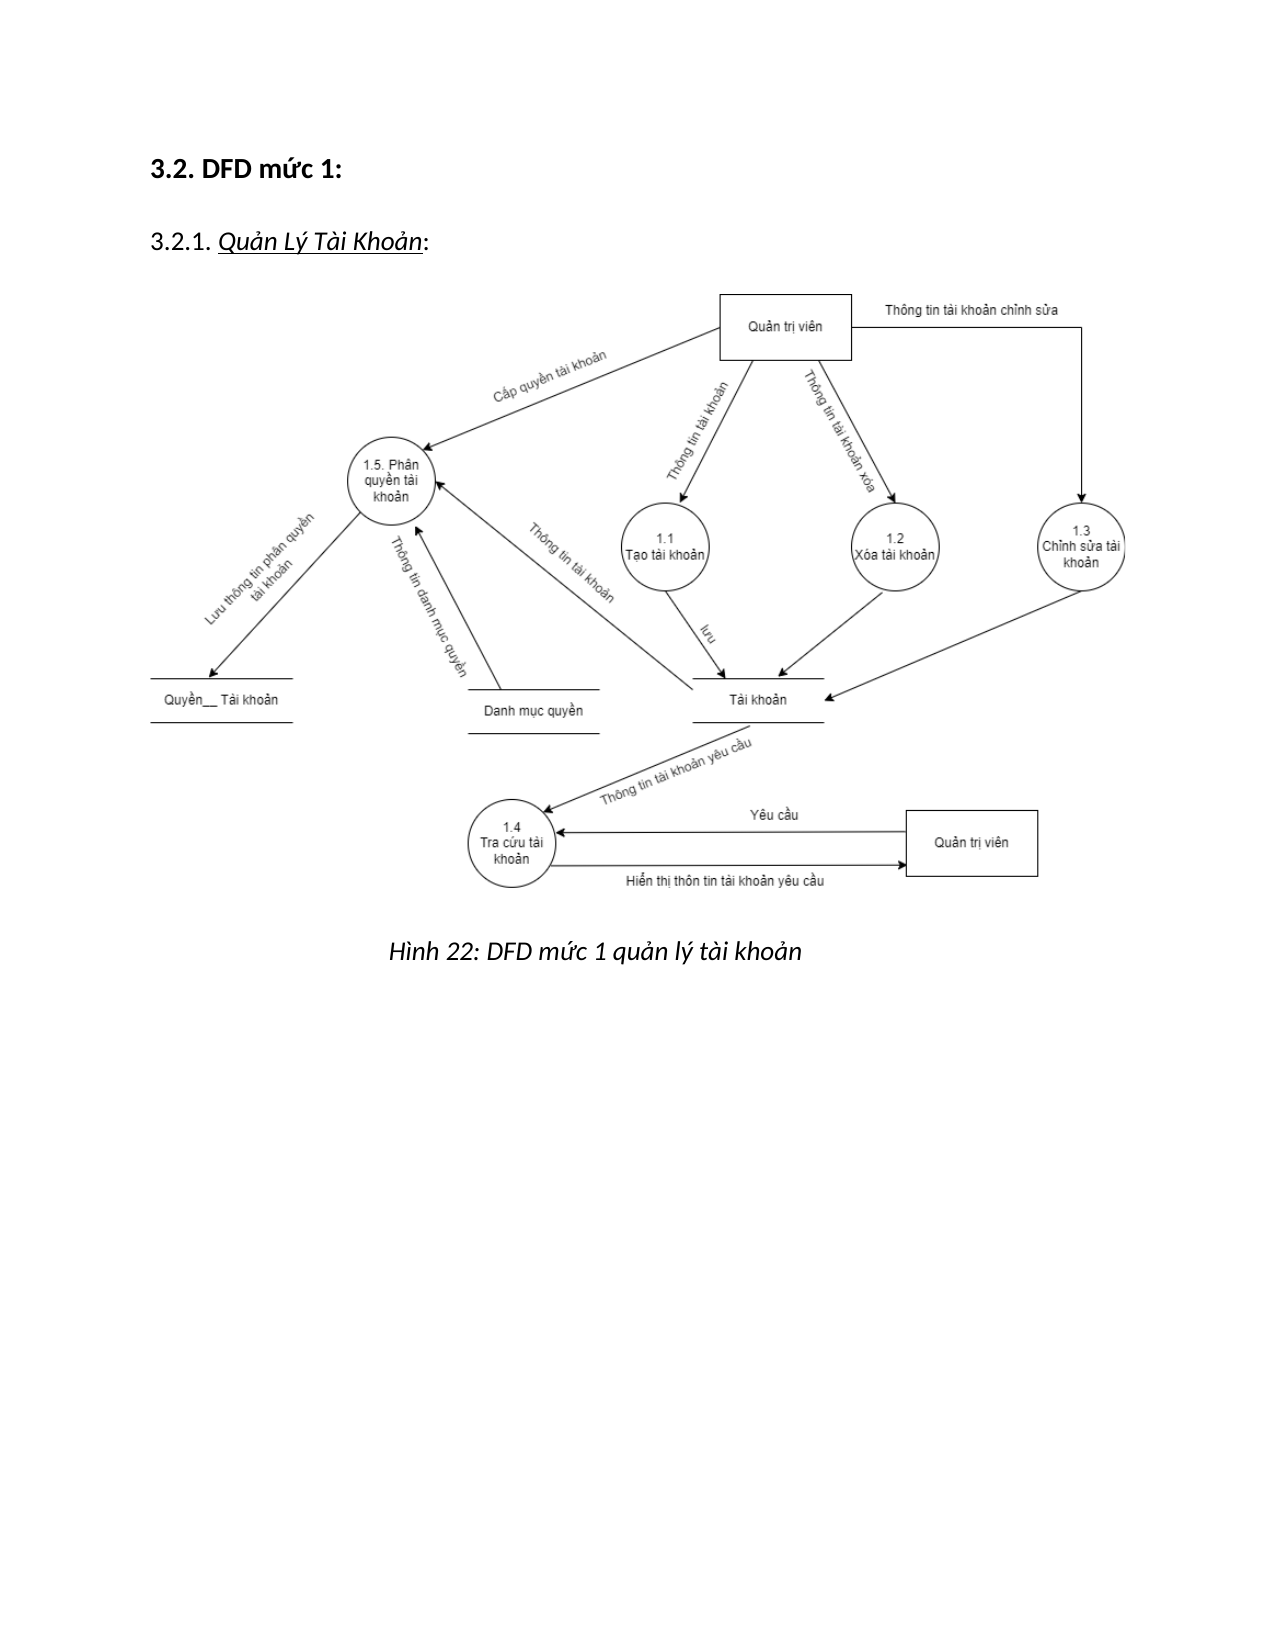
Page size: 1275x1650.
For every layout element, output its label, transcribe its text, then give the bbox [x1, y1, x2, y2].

picture [150, 294, 1125, 900]
text 3.2. DFD mức 1: [150, 150, 1041, 186]
text 3.2.1. Quản Lý Tài Khoản: [150, 224, 1041, 257]
text Hình 22: DFD mức 1 quản lý tài khoản [150, 934, 1041, 967]
